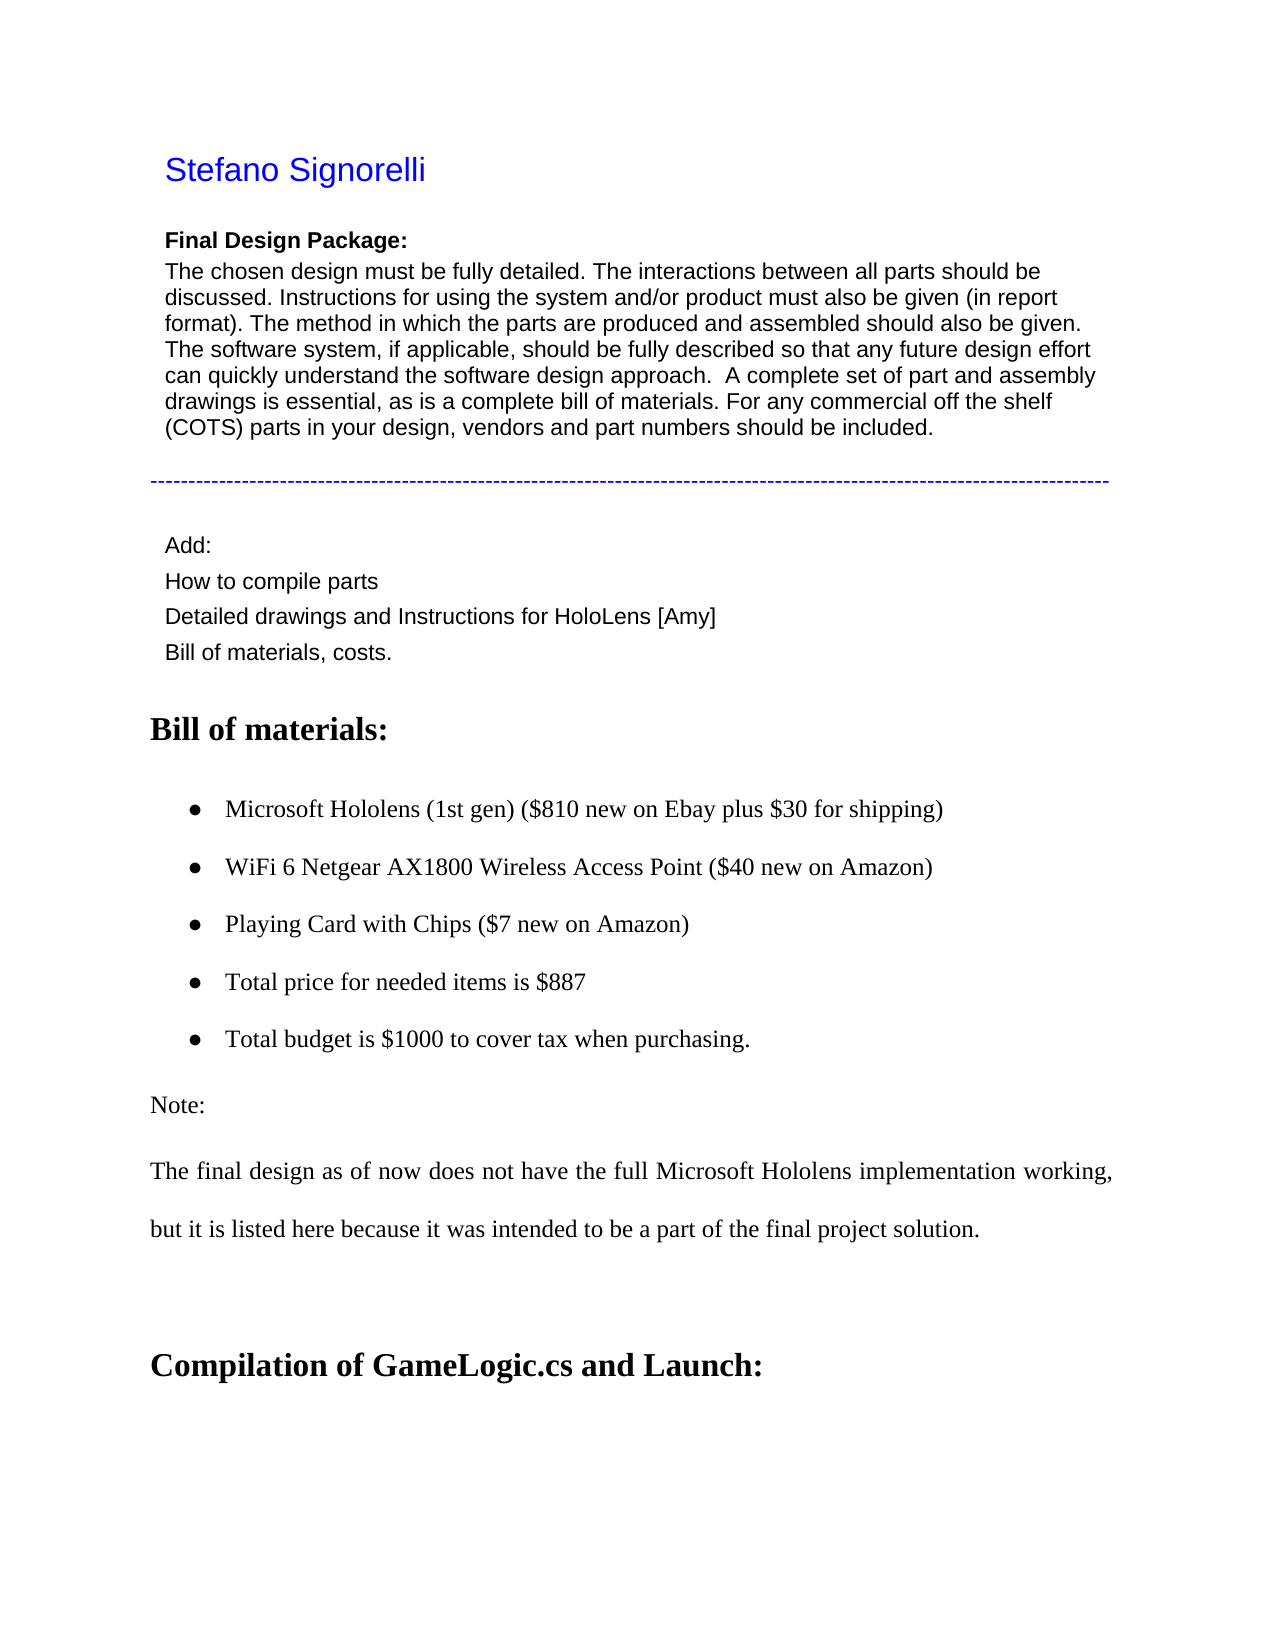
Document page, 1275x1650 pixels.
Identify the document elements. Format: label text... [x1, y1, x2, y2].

list Playing Card with Chips ($7 new on Amazon) [187, 909, 1114, 938]
text The final design as of now does not have the full Microsoft Hololens implementation working, but it is listed here because it was intended to be a part of the final project solution. [150, 1156, 1114, 1242]
text ------------------------------------------------------------------------------------------------------------------------------ [150, 467, 1125, 493]
list Microsoft Hololens (1st gen) ($810 new on Ebay plus $30 for shipping) [187, 794, 1114, 823]
text How to compile parts [164, 568, 1114, 594]
text Add: [164, 532, 1114, 559]
text Compilation of GameLogic.cs and Launch: [150, 1345, 1114, 1384]
text Detailed drawings and Instructions for HoloLens [Amy] [164, 603, 1114, 630]
list Total price for needed items is $887 [187, 967, 1114, 996]
text Bill of materials: [150, 709, 1114, 748]
text Note: [150, 1090, 1114, 1119]
text Bill of materials, costs. [164, 639, 1114, 665]
text Final Design Package: [164, 227, 1125, 253]
text Stefano Signorelli [164, 150, 1125, 188]
text The chosen design must be fully detailed. The interactions between all parts should be discussed. Instructions for using the system and/or product must also be given (in report format). The method in which the parts are produced and assembled should also be given. The software system, if applicable, should be fully described so that any future design effort can quickly understand the software design approach. A complete set of part and assembly drawings is essential, as is a complete bill of materials. For any commercial off the shelf (COTS) parts in your design, vendors and part numbers should be included. [164, 259, 1100, 440]
list Total budget is $1000 to cover tax when purchasing. [187, 1024, 1114, 1053]
list WiFi 6 Netgear AX1800 Wireless Access Point ($40 new on Amazon) [187, 852, 1114, 881]
